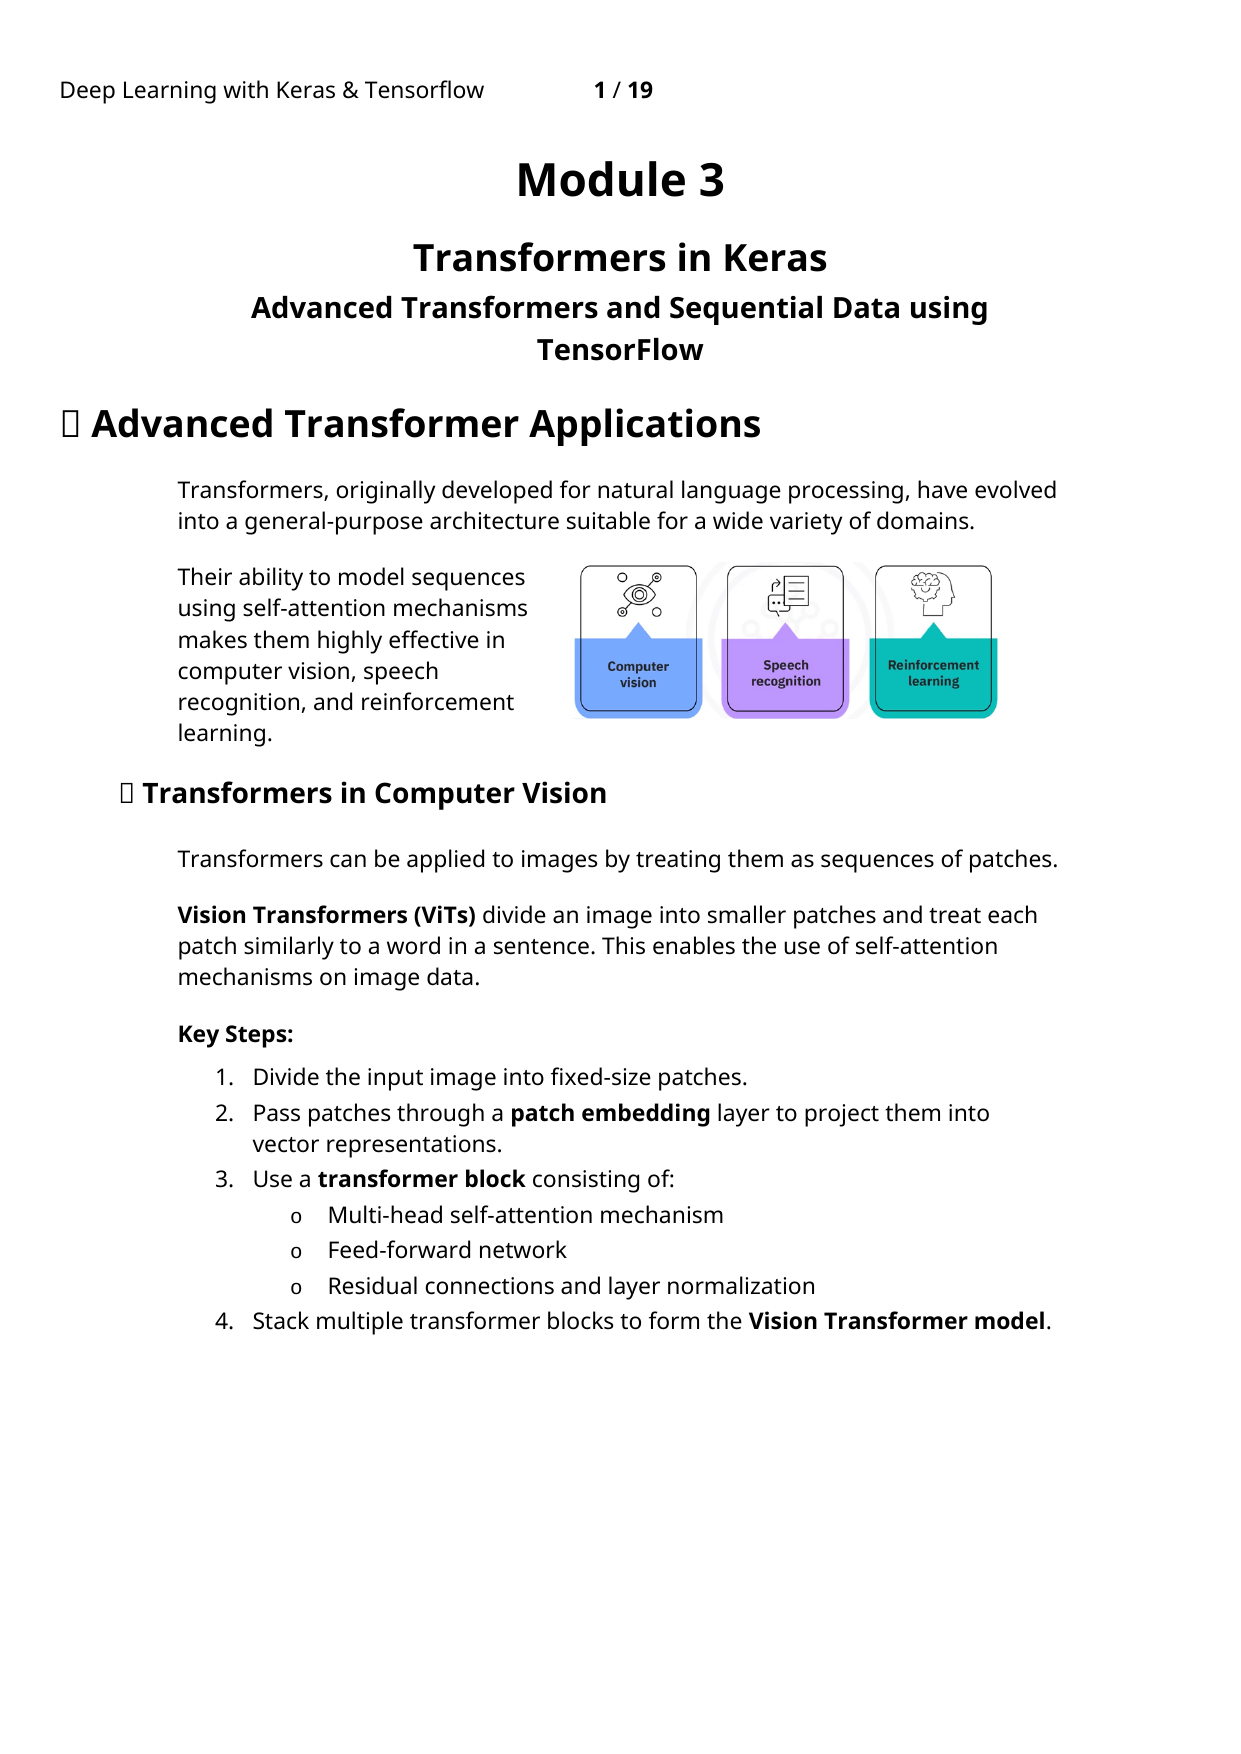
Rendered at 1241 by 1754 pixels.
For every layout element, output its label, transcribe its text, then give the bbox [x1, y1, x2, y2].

text Transformers can be applied to images by treating them as sequences of patches. [177, 843, 1063, 874]
list Multi-head self-attention mechanism [290, 1199, 1063, 1230]
list Use a transformer block consisting of: [215, 1163, 1063, 1195]
text Transformers in Keras [177, 232, 1063, 283]
text Vision Transformers (ViTs) divide an image into smaller patches and treat each patch similarly to a word in a sentence. This enables the use of self-attention mechanisms on image data. [177, 899, 1063, 993]
picture [573, 562, 998, 719]
subtitle 📌 Advanced Transformer Applications [59, 397, 1063, 448]
text Transformers, originally developed for natural language processing, have evolved into a general-purpose architecture suitable for a wide variety of domains. [177, 473, 1063, 536]
subtitle Module 3 [177, 148, 1063, 210]
text Key Steps: [177, 1018, 1063, 1049]
list Stack multiple transformer blocks to form the Vision Transformer model. [215, 1305, 1063, 1336]
list Pass patches through a patch embedding layer to project them into vector representations. [215, 1097, 1063, 1159]
list Divide the input image into fixed-size patches. [215, 1061, 1063, 1093]
list Residual connections and layer normalization [290, 1270, 1063, 1301]
subtitle 📸 Transformers in Computer Vision [118, 773, 1063, 812]
text Advanced Transformers and Sequential Data using TensorFlow [177, 287, 1063, 369]
list Feed-forward network [290, 1234, 1063, 1266]
